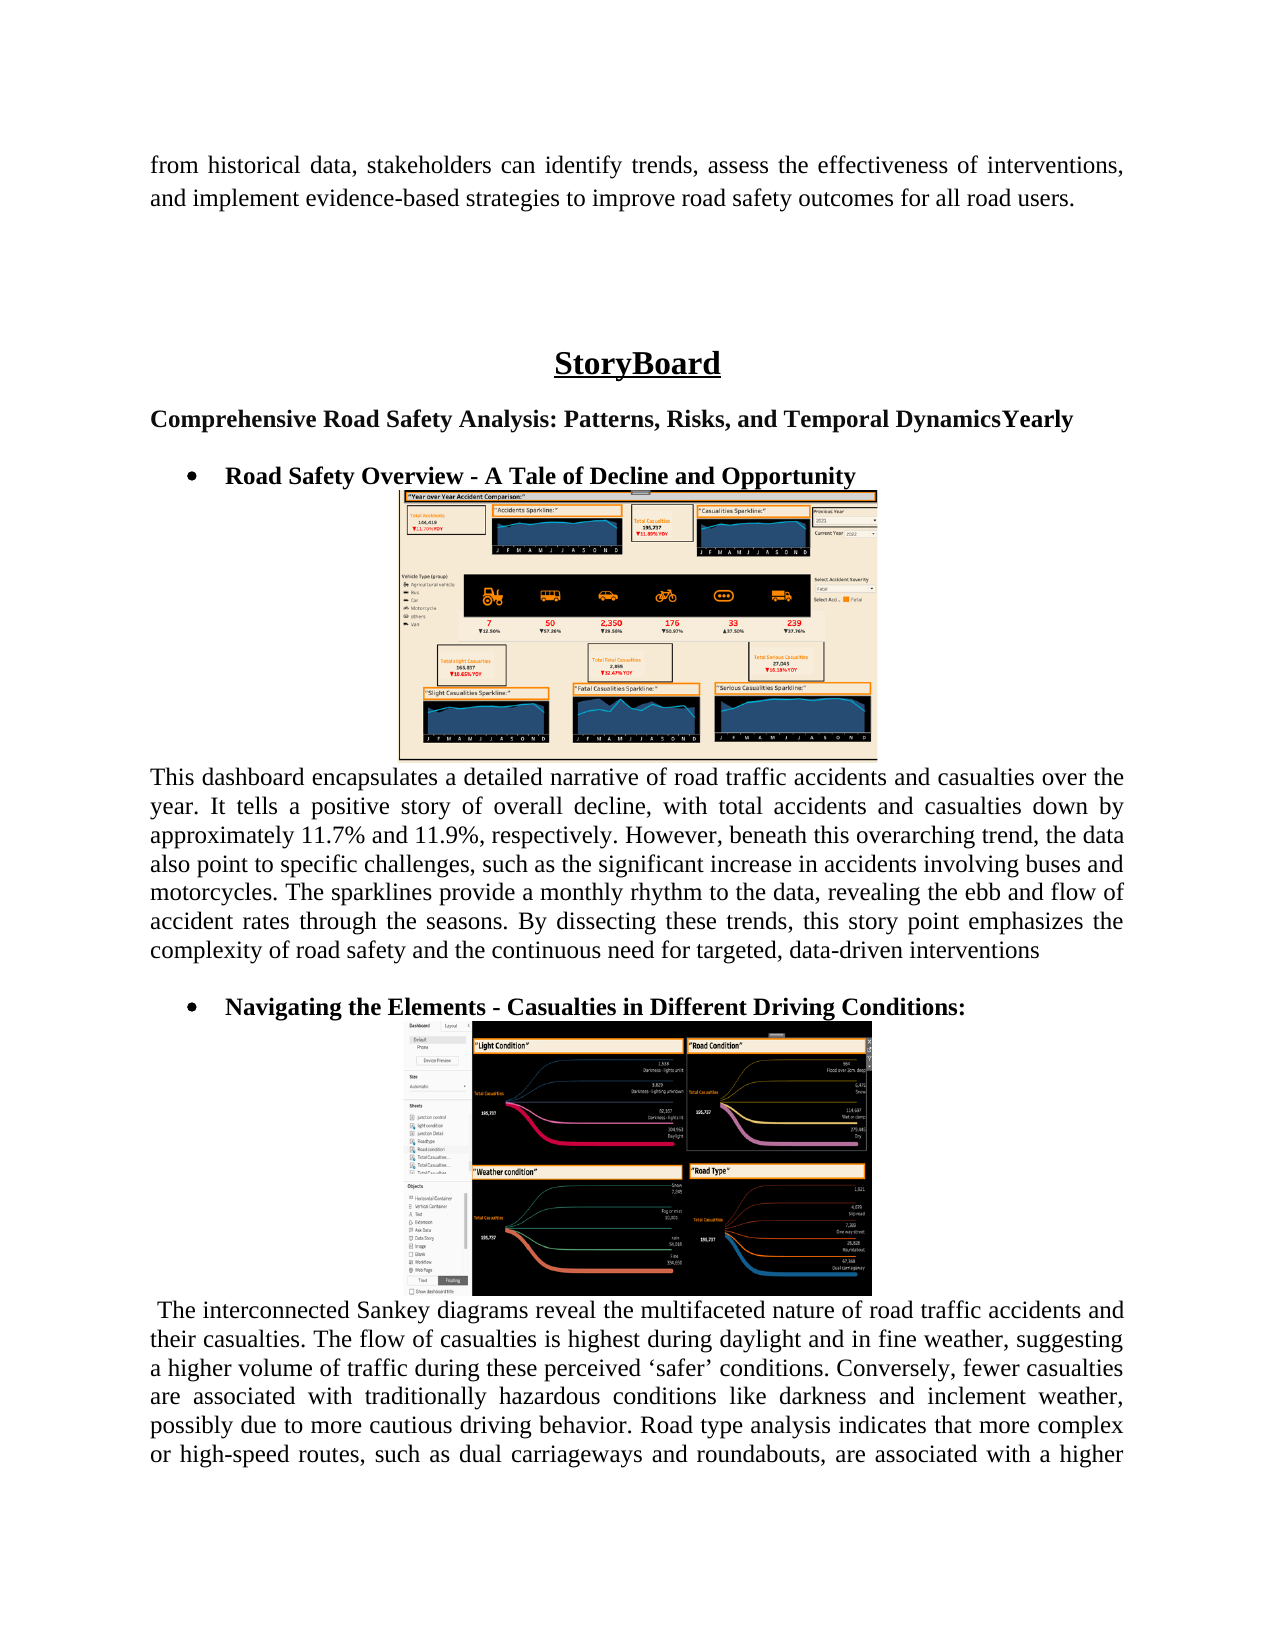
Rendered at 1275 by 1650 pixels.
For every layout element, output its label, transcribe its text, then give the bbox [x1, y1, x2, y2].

text Conclusion: [150, 343, 1125, 372]
picture [397, 948, 878, 1221]
text The dashboard concludes by emphasizing the importance of continuous monitoring and evaluation of road safety efforts through year-over-year comparisons. By leveraging insights from historical data, stakeholders can identify trends, assess the effectiveness of interventions, and implement evidence-based strategies to improve road safety outcomes for all road users. [150, 542, 1125, 670]
text This dashboard encapsulates a detailed narrative of road traffic accidents and casualties over the year. It tells a positive story of overall decline, with total accidents and casualties down by approximately 11.7% and 11.9%, respectively. However, beneath this overarching trend, the data also point to specific challenges, such as the significant increase in accidents involving buses and motorcycles. The sparklines provide a monthly rhythm to the data, revealing the ebb and flow of accident rates through the seasons. By dissecting these trends, this story point emphasizes the complexity of road safety and the continuous need for targeted, data-driven interventions [150, 1220, 1125, 1422]
text In essence, the dashboard provides insights into the trends and changes in road accident occurrences and severity levels by comparing data from different years. It allows stakeholders to understand the overall trajectory of road safety efforts and identify areas of improvement or concern based on historical data. [150, 393, 1125, 521]
list Road Safety Overview - A Tale of Decline and Opportunity [187, 919, 1125, 948]
text 4. Storytelling: Use narrative techniques to tell a compelling story with the data, guiding users through a logical sequence of insights and conclusions. Incorporate storytelling elements such as introductions, plot development, and conclusions to engage users and communicate key messages effectively. [150, 179, 1125, 294]
list Navigating the Elements - Casualties in Different Driving Conditions: [187, 1450, 1125, 1479]
text StoryBoard [150, 801, 1125, 839]
